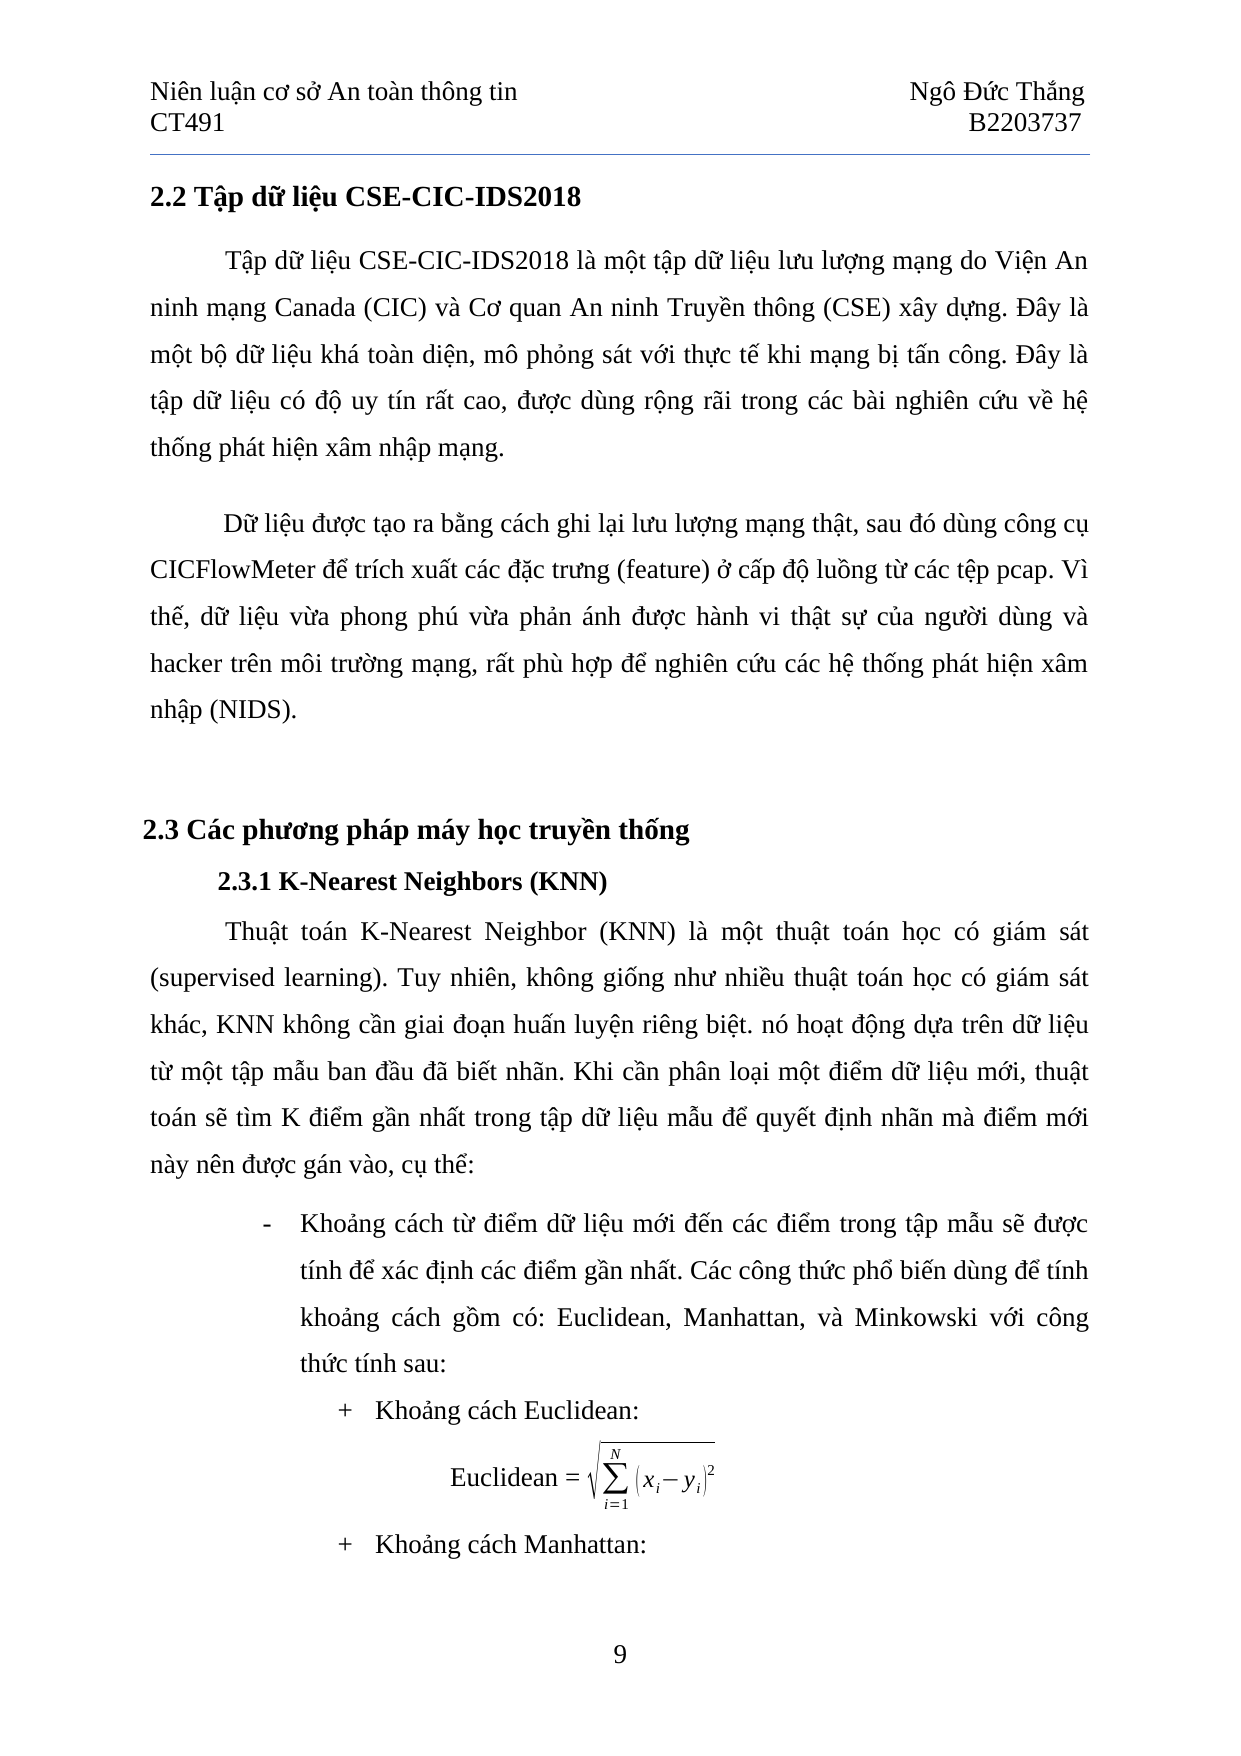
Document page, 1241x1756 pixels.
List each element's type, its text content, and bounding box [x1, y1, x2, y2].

text Thuật toán K-Nearest Neighbor (KNN) là một thuật toán học có giám sát (supervised learning). Tuy nhiên, không giống như nhiều thuật toán học có giám sát khác, KNN không cần giai đoạn huấn luyện riêng biệt. nó hoạt động dựa trên dữ liệu từ một tập mẫu ban đầu đã biết nhãn. Khi cần phân loại một điểm dữ liệu mới, thuật toán sẽ tìm K điểm gần nhất trong tập dữ liệu mẫu để quyết định nhãn mà điểm mới này nên được gán vào, cụ thể: [150, 915, 1090, 1179]
subtitle 2.3 Các phương pháp máy học truyền thống [142, 812, 1090, 845]
text Tập dữ liệu CSE-CIC-IDS2018 là một tập dữ liệu lưu lượng mạng do Viện An ninh mạng Canada (CIC) và Cơ quan An ninh Truyền thông (CSE) xây dựng. Đây là một bộ dữ liệu khá toàn diện, mô phỏng sát với thực tế khi mạng bị tấn công. Đây là tập dữ liệu có độ uy tín rất cao, được dùng rộng rãi trong các bài nghiên cứu về hệ thống phát hiện xâm nhập mạng. [150, 244, 1090, 462]
list Khoảng cách từ điểm dữ liệu mới đến các điểm trong tập mẫu sẽ được tính để xác định các điểm gần nhất. Các công thức phổ biến dùng để tính khoảng cách gồm có: Euclidean, Manhattan, và Minkowski với công thức tính sau: [262, 1207, 1090, 1378]
text Euclidean = [150, 1441, 1090, 1513]
list Khoảng cách Manhattan: [337, 1529, 1090, 1560]
subtitle 2.3.1 K-Nearest Neighbors (KNN) [217, 865, 1090, 896]
list Khoảng cách Euclidean: [337, 1394, 1090, 1425]
text Dữ liệu được tạo ra bằng cách ghi lại lưu lượng mạng thật, sau đó dùng công cụ CICFlowMeter để trích xuất các đặc trưng (feature) ở cấp độ luồng từ các tệp pcap. Vì thế, dữ liệu vừa phong phú vừa phản ánh được hành vi thật sự của người dùng và hacker trên môi trường mạng, rất phù hợp để nghiên cứu các hệ thống phát hiện xâm nhập (NIDS). [150, 507, 1090, 725]
subtitle 2.2 Tập dữ liệu CSE-CIC-IDS2018 [150, 179, 1090, 213]
